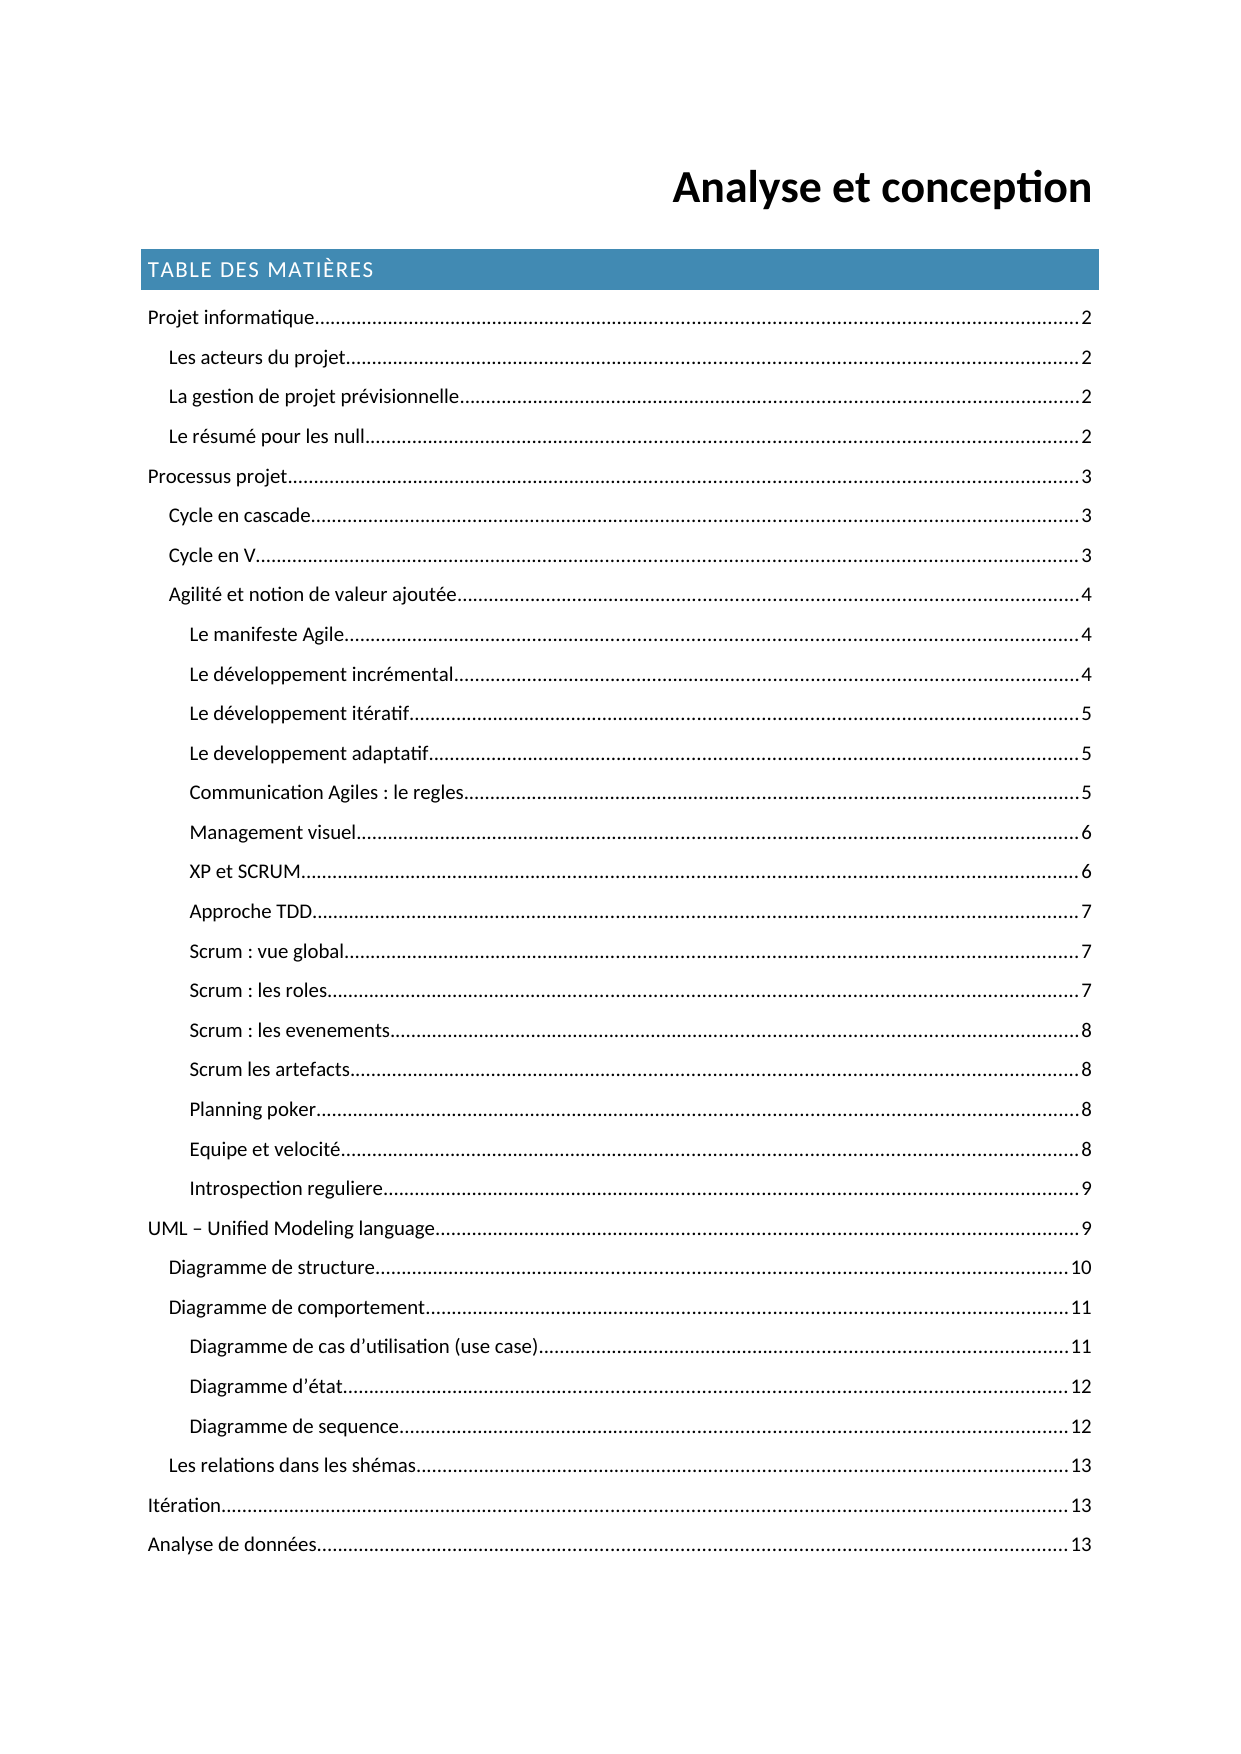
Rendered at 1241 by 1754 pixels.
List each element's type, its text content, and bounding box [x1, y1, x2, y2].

text Analyse et conception [148, 158, 1093, 214]
